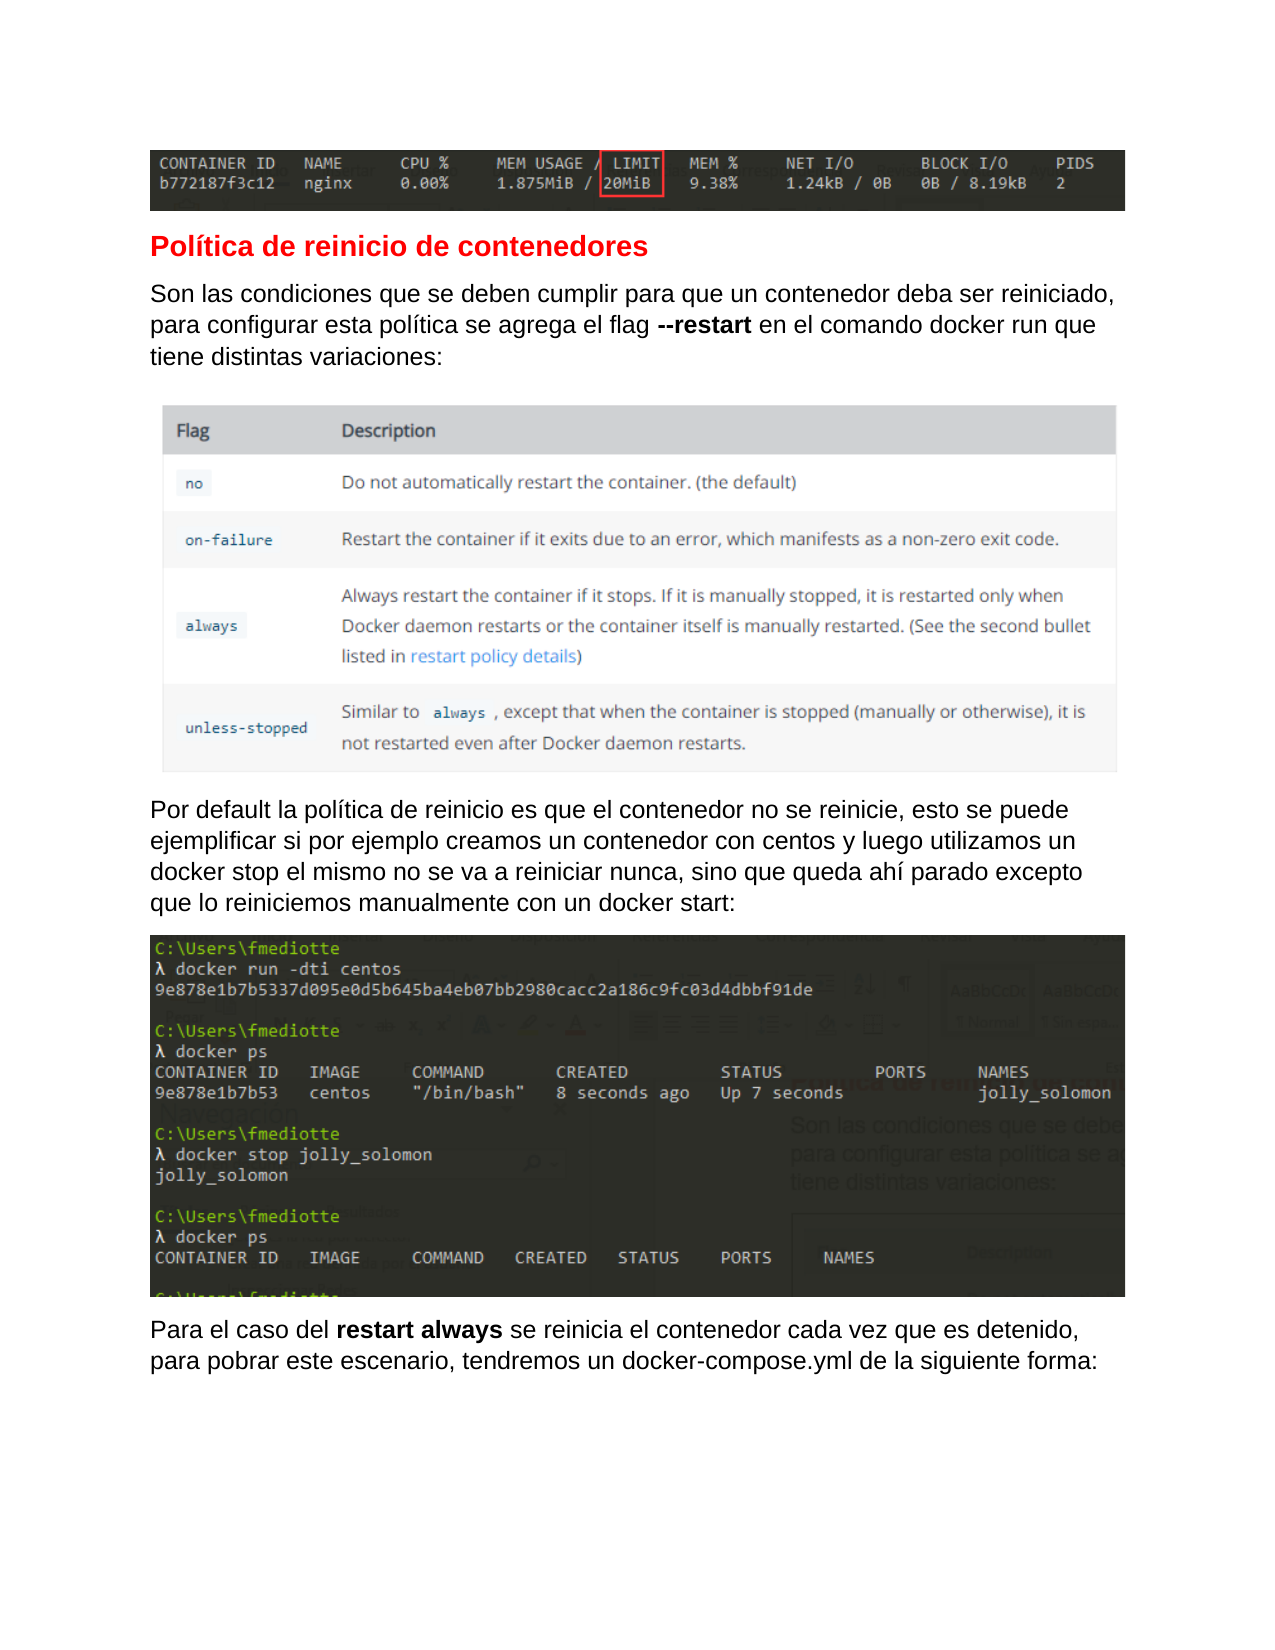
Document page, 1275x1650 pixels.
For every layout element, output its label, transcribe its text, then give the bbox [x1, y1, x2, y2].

picture [150, 935, 1125, 1297]
text Son las condiciones que se deben cumplir para que un contenedor deba ser reiniciado, para configurar esta política se agrega el flag --restart en el comando docker run que tiene distintas variaciones: [150, 279, 1125, 370]
subtitle Política de reinicio de contenedores [150, 229, 1125, 263]
picture [150, 150, 1125, 211]
text Para el caso del restart always se reinicia el contenedor cada vez que es detenido, para pobrar este escenario, tendremos un docker-compose.yml de la siguiente forma: [150, 1315, 1125, 1375]
picture [150, 389, 1125, 776]
text Por default la política de reinicio es que el contenedor no se reinicie, esto se puede ejemplificar si por ejemplo creamos un contenedor con centos y luego utilizamos un docker stop el mismo no se va a reiniciar nunca, sino que queda ahí parado excepto que lo reiniciemos manualmente con un docker start: [150, 795, 1125, 917]
